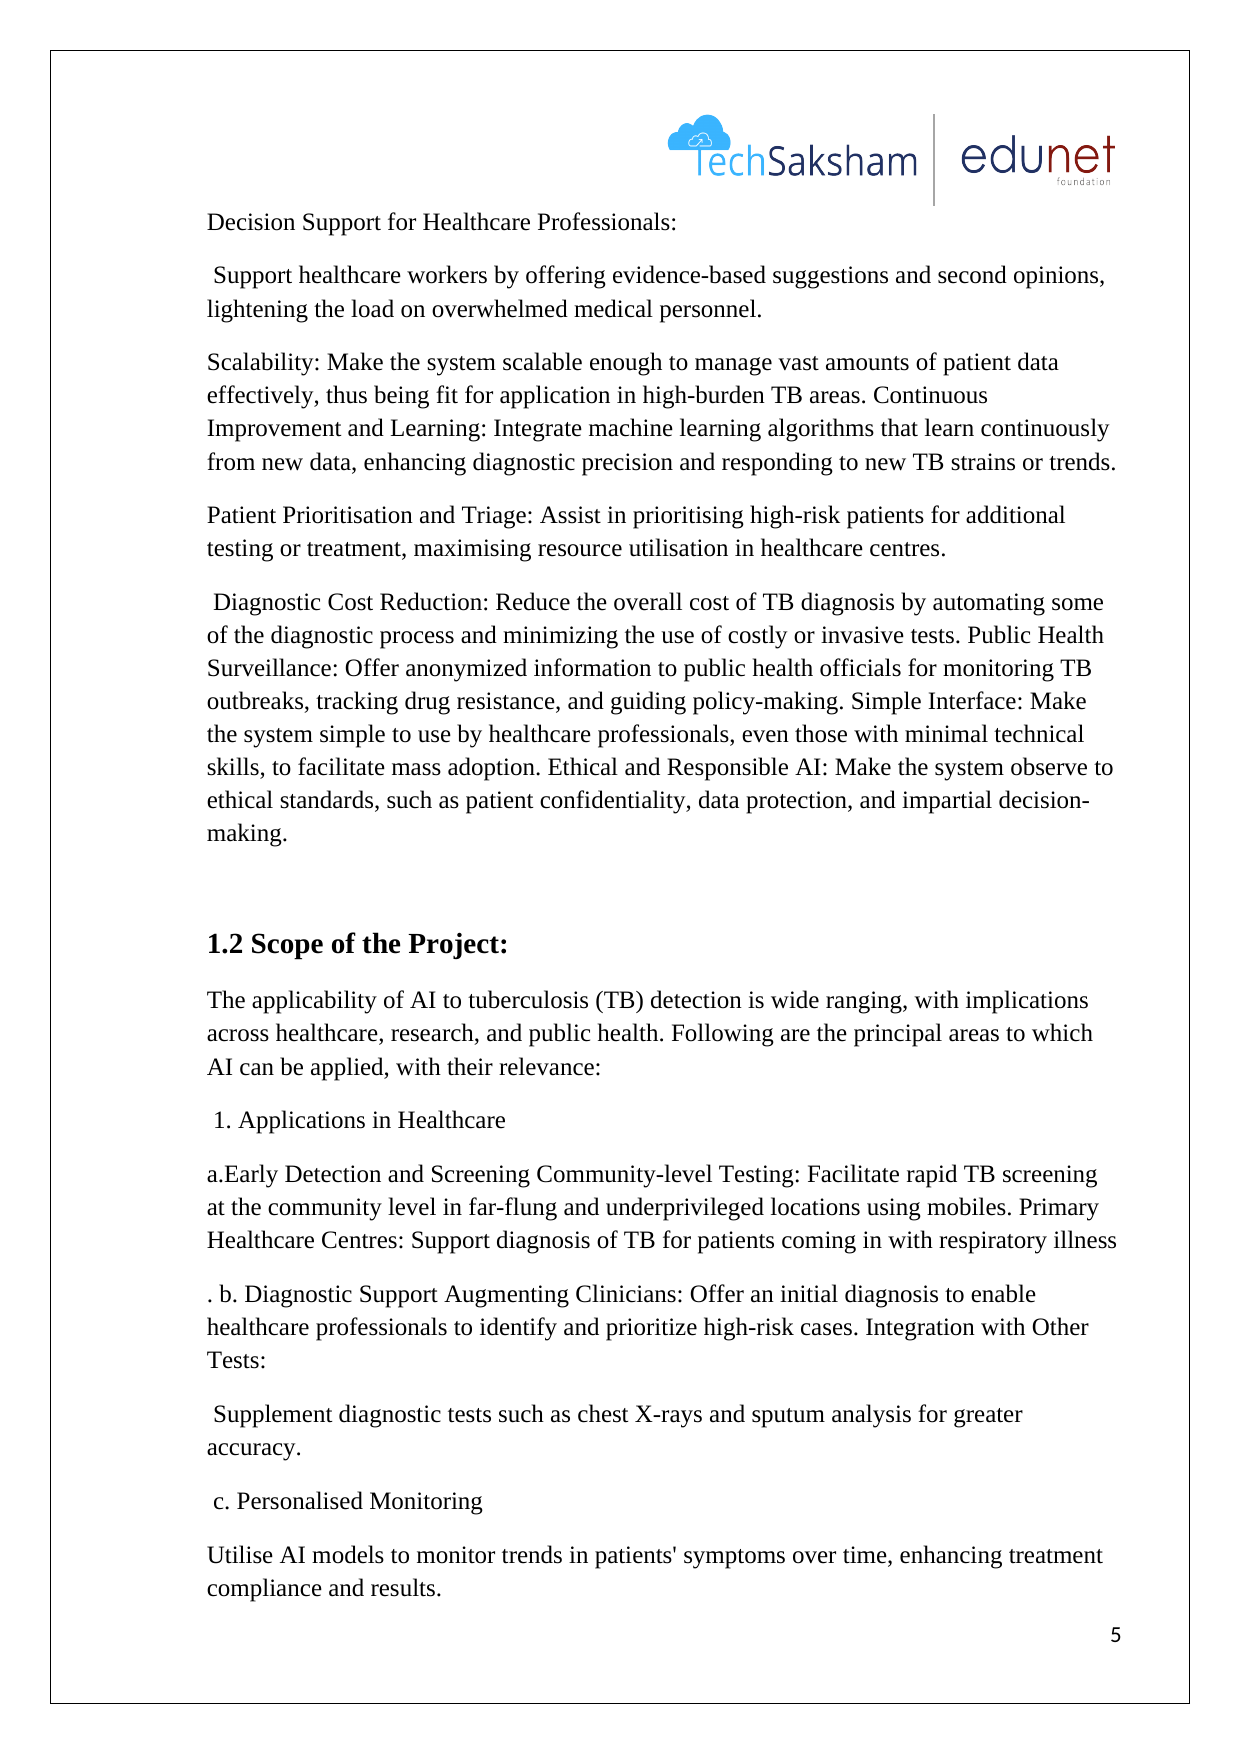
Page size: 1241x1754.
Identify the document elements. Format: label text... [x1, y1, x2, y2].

text The applicability of AI to tuberculosis (TB) detection is wide ranging, with implications across healthcare, research, and public health. Following are the principal areas to which AI can be applied, with their relevance: [207, 986, 1122, 1080]
picture [955, 128, 1122, 192]
text Supplement diagnostic tests such as chest X-rays and sputum analysis for greater accuracy. [207, 1399, 1122, 1461]
text c. Personalised Monitoring [207, 1486, 1122, 1515]
picture [662, 107, 923, 182]
text Utilise AI models to monitor trends in patients' symptoms over time, enhancing treatment compliance and results. [207, 1540, 1122, 1602]
text Decision Support for Healthcare Professionals: [207, 207, 1122, 236]
text Diagnostic Cost Reduction: Reduce the overall cost of TB diagnosis by automating some of the diagnostic process and minimizing the use of costly or invasive tests. Public Health Surveillance: Offer anonymized information to public health officials for monitoring TB outbreaks, tracking drug resistance, and guiding policy-making. Simple Interface: Make the system simple to use by healthcare professionals, even those with minimal technical skills, to facilitate mass adoption. Ethical and Responsible AI: Make the system observe to ethical standards, such as patient confidentiality, data protection, and impartial decision-making. [207, 587, 1122, 847]
text a.Early Detection and Screening Community-level Testing: Facilitate rapid TB screening at the community level in far-flung and underprivileged locations using mobiles. Primary Healthcare Centres: Support diagnosis of TB for patients coming in with respiratory illness [207, 1159, 1122, 1254]
text . b. Diagnostic Support Augmenting Clinicians: Offer an initial diagnosis to enable healthcare professionals to identify and prioritize high-risk cases. Integration with Other Tests: [207, 1279, 1122, 1374]
text Patient Prioritisation and Triage: Assist in prioritising high-risk patients for additional testing or treatment, maximising resource utilisation in healthcare centres. [207, 500, 1122, 562]
text 1.2 Scope of the Project: [207, 926, 1122, 960]
text 1. Applications in Healthcare [207, 1105, 1122, 1134]
text Scalability: Make the system scalable enough to manage vast amounts of patient data effectively, thus being fit for application in high-burden TB areas. Continuous Improvement and Learning: Integrate machine learning algorithms that learn continuously from new data, enhancing diagnostic precision and responding to new TB strains or trends. [207, 347, 1122, 475]
text Support healthcare workers by offering evidence-based suggestions and second opinions, lightening the load on overwhelmed medical personnel. [207, 261, 1122, 322]
